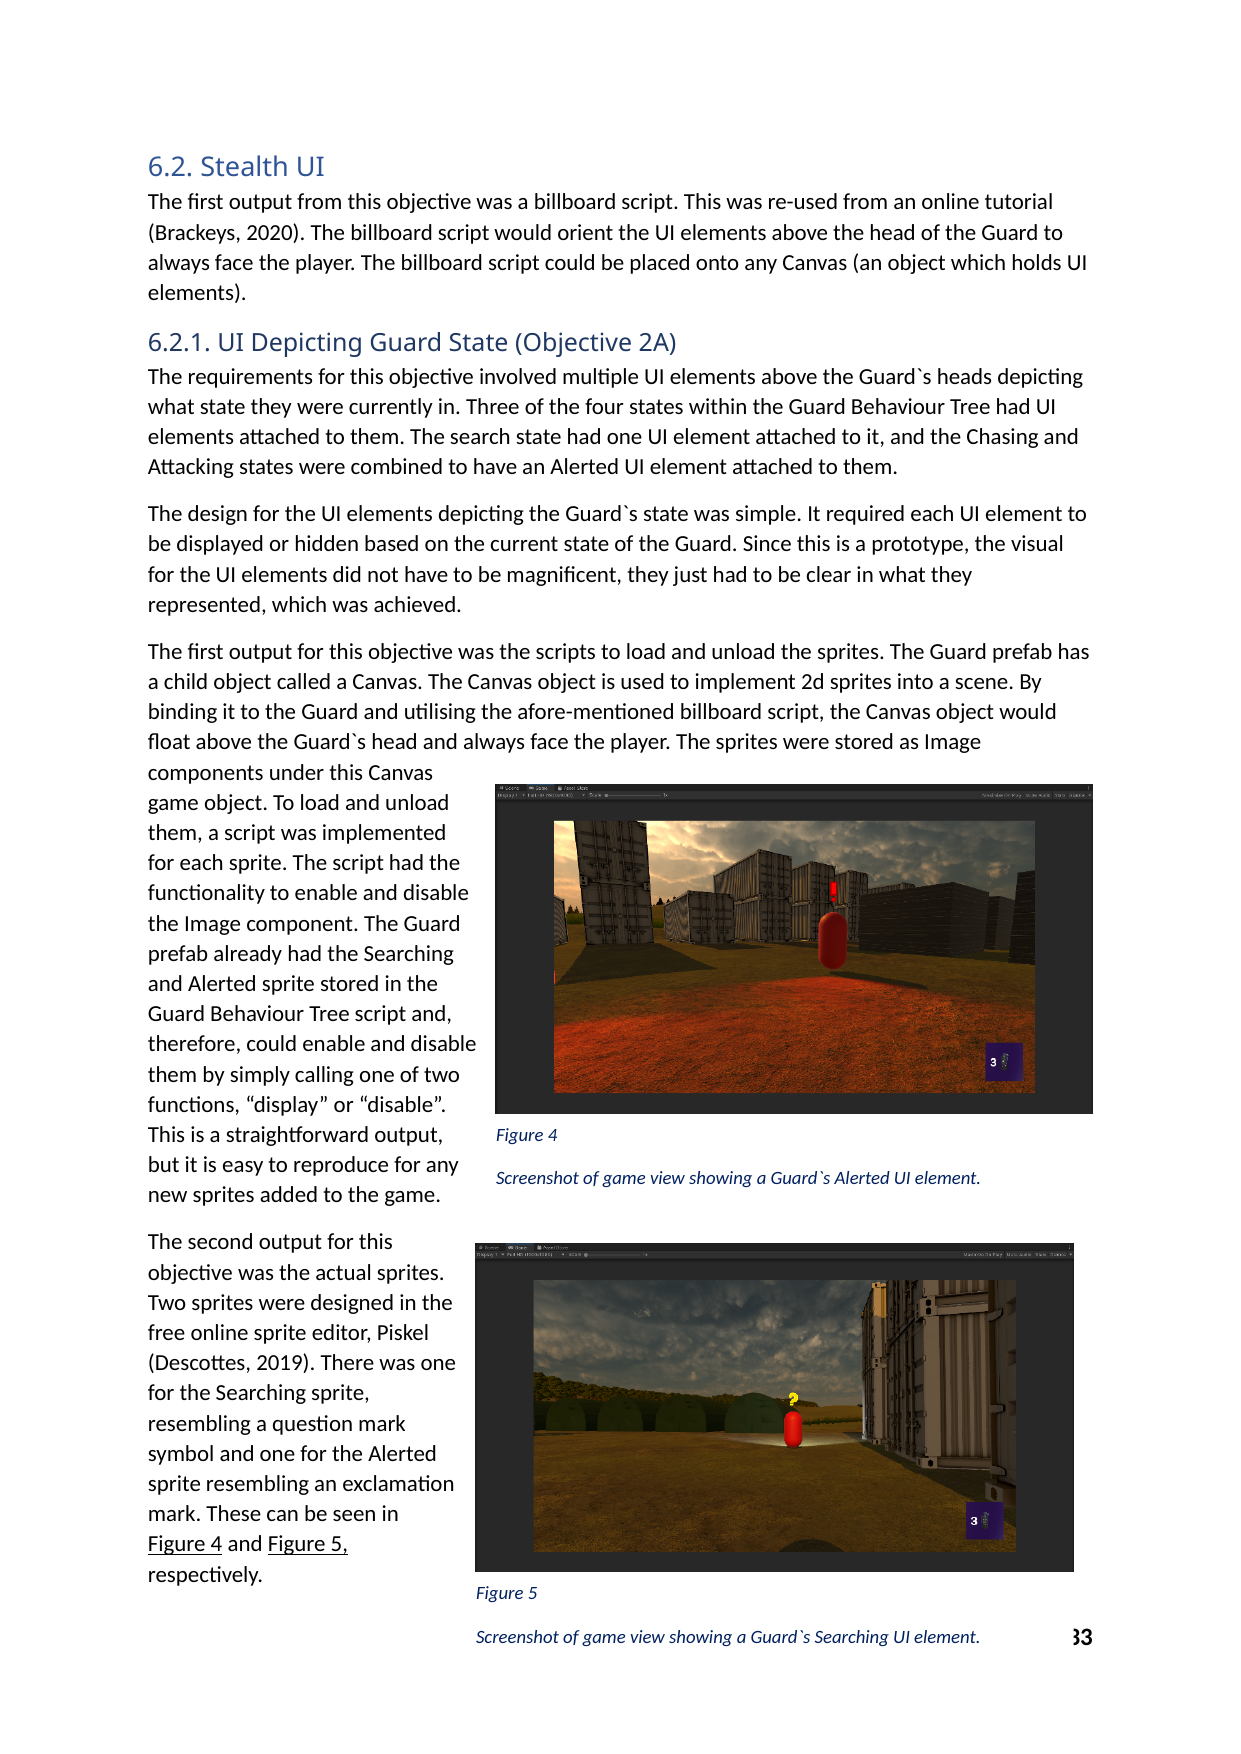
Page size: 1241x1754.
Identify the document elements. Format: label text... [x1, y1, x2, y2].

text The design for the UI elements depicting the Guard`s state was simple. It required each UI element to be displayed or hidden based on the current state of the Guard. Since this is a prototype, the visual for the UI elements did not have to be magnificent, they just had to be clear in what they represented, which was achieved. [148, 499, 1092, 618]
subtitle 6.2.1. UI Depicting Guard State (Objective 2A) [148, 325, 1092, 359]
picture [495, 784, 1093, 1114]
text The first output from this objective was a billboard script. This was re-used from an online tutorial (Brackeys, 2020). The billboard script would orient the UI elements above the head of the Guard to always face the player. The billboard script could be placed onto any Canvas (an object which holds UI elements). [148, 187, 1092, 306]
picture [475, 1243, 1074, 1572]
subtitle 6.2. Stealth UI [148, 148, 1092, 184]
text The requirements for this objective involved multiple UI elements above the Guard`s heads depicting what state they were currently in. Three of the four states within the Guard Behaviour Tree had UI elements attached to them. The search state had one UI element attached to it, and the Chasing and Attacking states were combined to have an Alerted UI element attached to them. [148, 362, 1092, 480]
